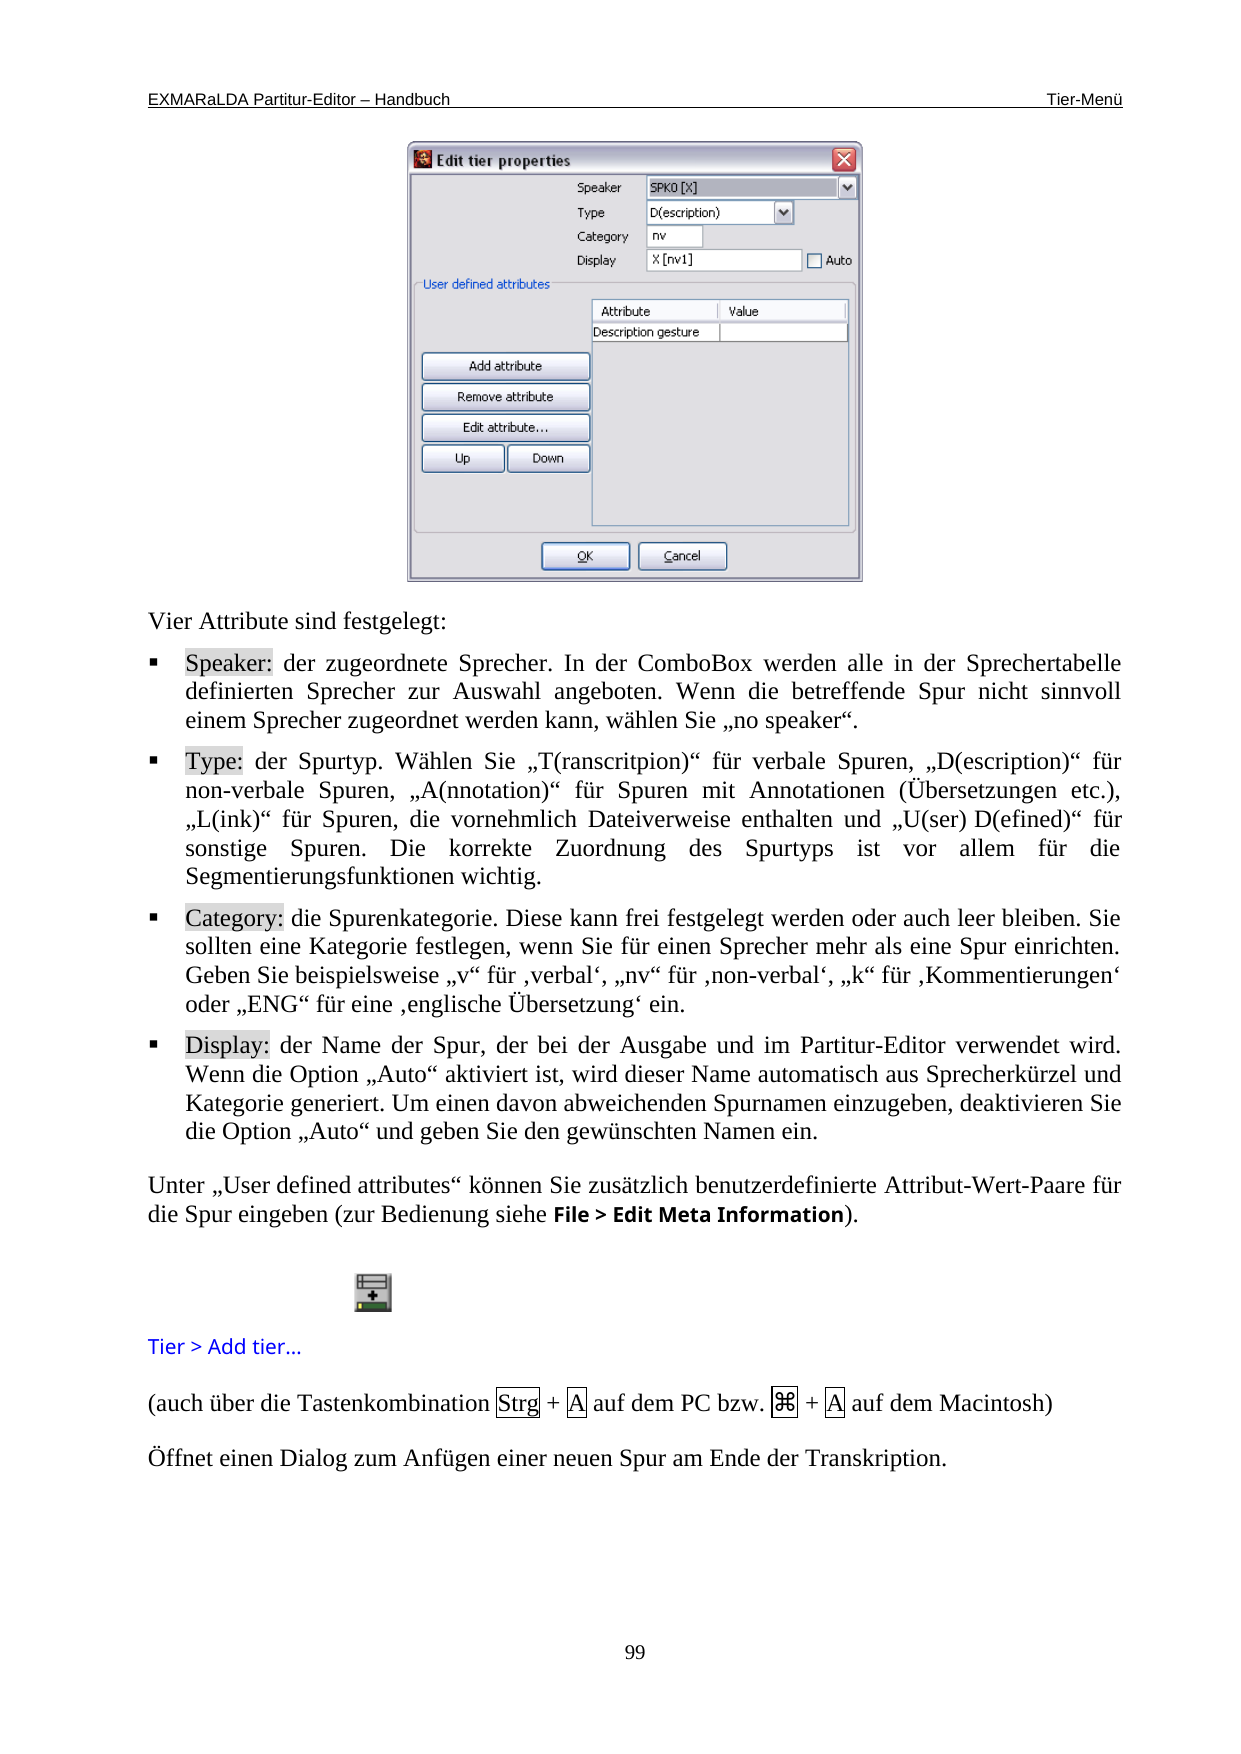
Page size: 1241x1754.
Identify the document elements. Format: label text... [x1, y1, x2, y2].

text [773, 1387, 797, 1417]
text (auch über die Tastenkombination Strg + A auf dem PC bzw. ⌘ + A auf dem Macintosh) [148, 1386, 771, 1418]
text Unter „User defined attributes“ können Sie zusätzlich benutzerdefinierte Attribut-Wert-Paare für die Spur eingeben (zur Bedienung siehe File > Edit Meta Information). [148, 1170, 1122, 1228]
picture [354, 1273, 392, 1312]
text Vier Attribute sind festgelegt: [148, 606, 1122, 635]
text (auch über die Tastenkombination Strg + A auf dem PC bzw. ⌘ + A auf dem Macintosh) [798, 1386, 1122, 1418]
list Display: der Name der Spur, der bei der Ausgabe und im Partitur-Editor verwendet wird. Wenn die Option „Auto“ aktiviert ist, wird dieser Name automatisch aus Sprecherkürzel und Kategorie generiert. Um einen davon abweichenden Spurnamen einzugeben, deaktivieren Sie die Option „Auto“ und geben Sie den gewünschten Namen ein. [148, 1030, 1122, 1145]
list Type: der Spurtyp. Wählen Sie „T(ranscritpion)“ für verbale Spuren, „D(escription)“ für non-verbale Spuren, „A(nnotation)“ für Spuren mit Annotationen (Übersetzungen etc.), „L(ink)“ für Spuren, die vornehmlich Dateiverweise enthalten und „U(ser) D(efined)“ für sonstige Spuren. Die korrekte Zuordnung des Spurtyps ist vor allem für die Segmentierungsfunktionen wichtig. [148, 746, 1122, 890]
subtitle Tier > Add tier… [148, 1332, 1122, 1361]
text Öffnet einen Dialog zum Anfügen einer neuen Spur am Ende der Transkription. [148, 1443, 1122, 1472]
list Speaker: der zugeordnete Sprecher. In der ComboBox werden alle in der Sprechertabelle definierten Sprecher zur Auswahl angeboten. Wenn die betreffende Spur nicht sinnvoll einem Sprecher zugeordnet werden kann, wählen Sie „no speaker“. [148, 648, 1122, 734]
list Category: die Spurenkategorie. Diese kann frei festgelegt werden oder auch leer bleiben. Sie sollten eine Kategorie festlegen, wenn Sie für einen Sprecher mehr als eine Spur einrichten. Geben Sie beispielsweise „v“ für ‚verbal‘, „nv“ für ‚non-verbal‘, „k“ für ‚Kommentierungen‘ oder „ENG“ für eine ‚englische Übersetzung‘ ein. [148, 903, 1122, 1018]
picture [407, 141, 863, 582]
